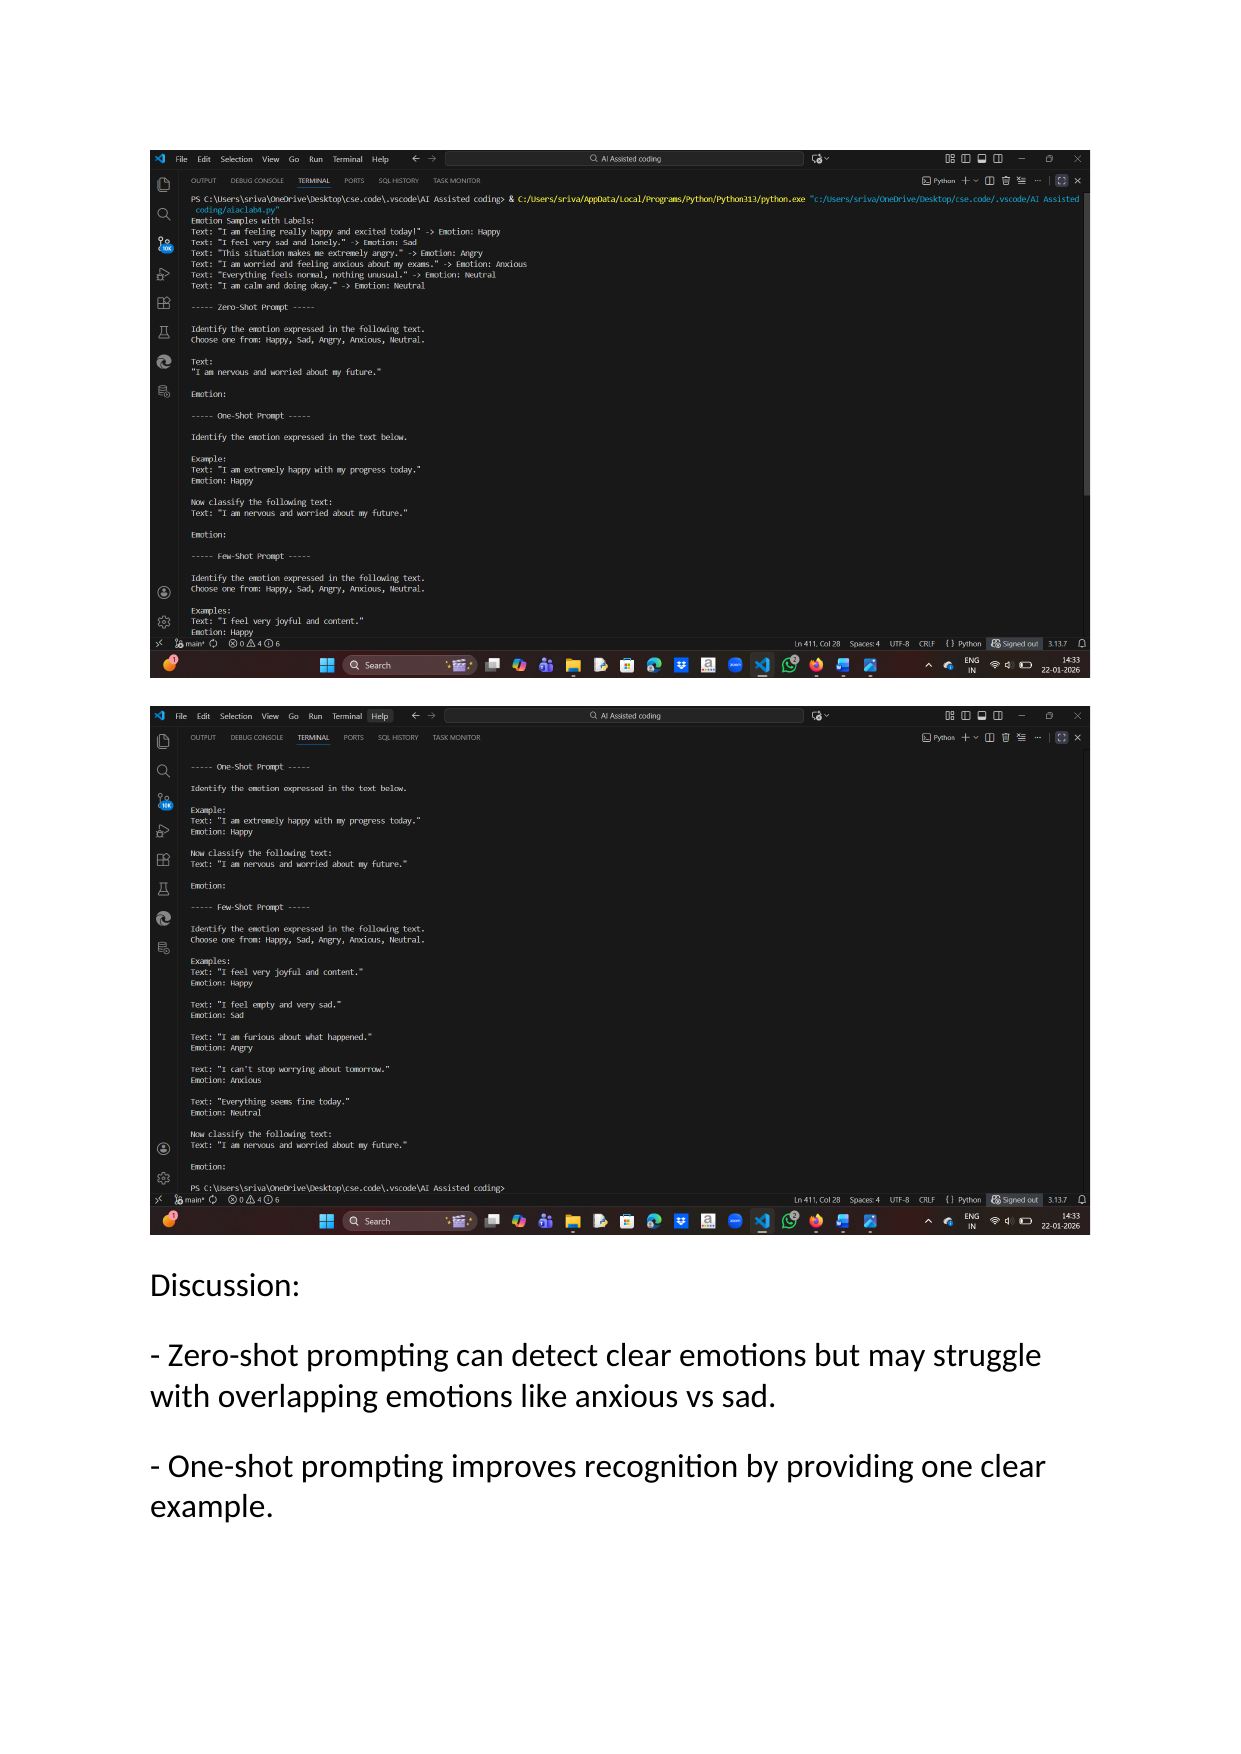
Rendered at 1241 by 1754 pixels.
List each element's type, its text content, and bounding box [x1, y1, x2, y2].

picture [150, 706, 1091, 1235]
text - One-shot prompting improves recognition by providing one clear example. [150, 1445, 1090, 1526]
text Discussion: [150, 1264, 1090, 1305]
text - Zero-shot prompting can detect clear emotions but may struggle with overlapping emotions like anxious vs sad. [150, 1334, 1090, 1416]
picture [150, 150, 1091, 678]
